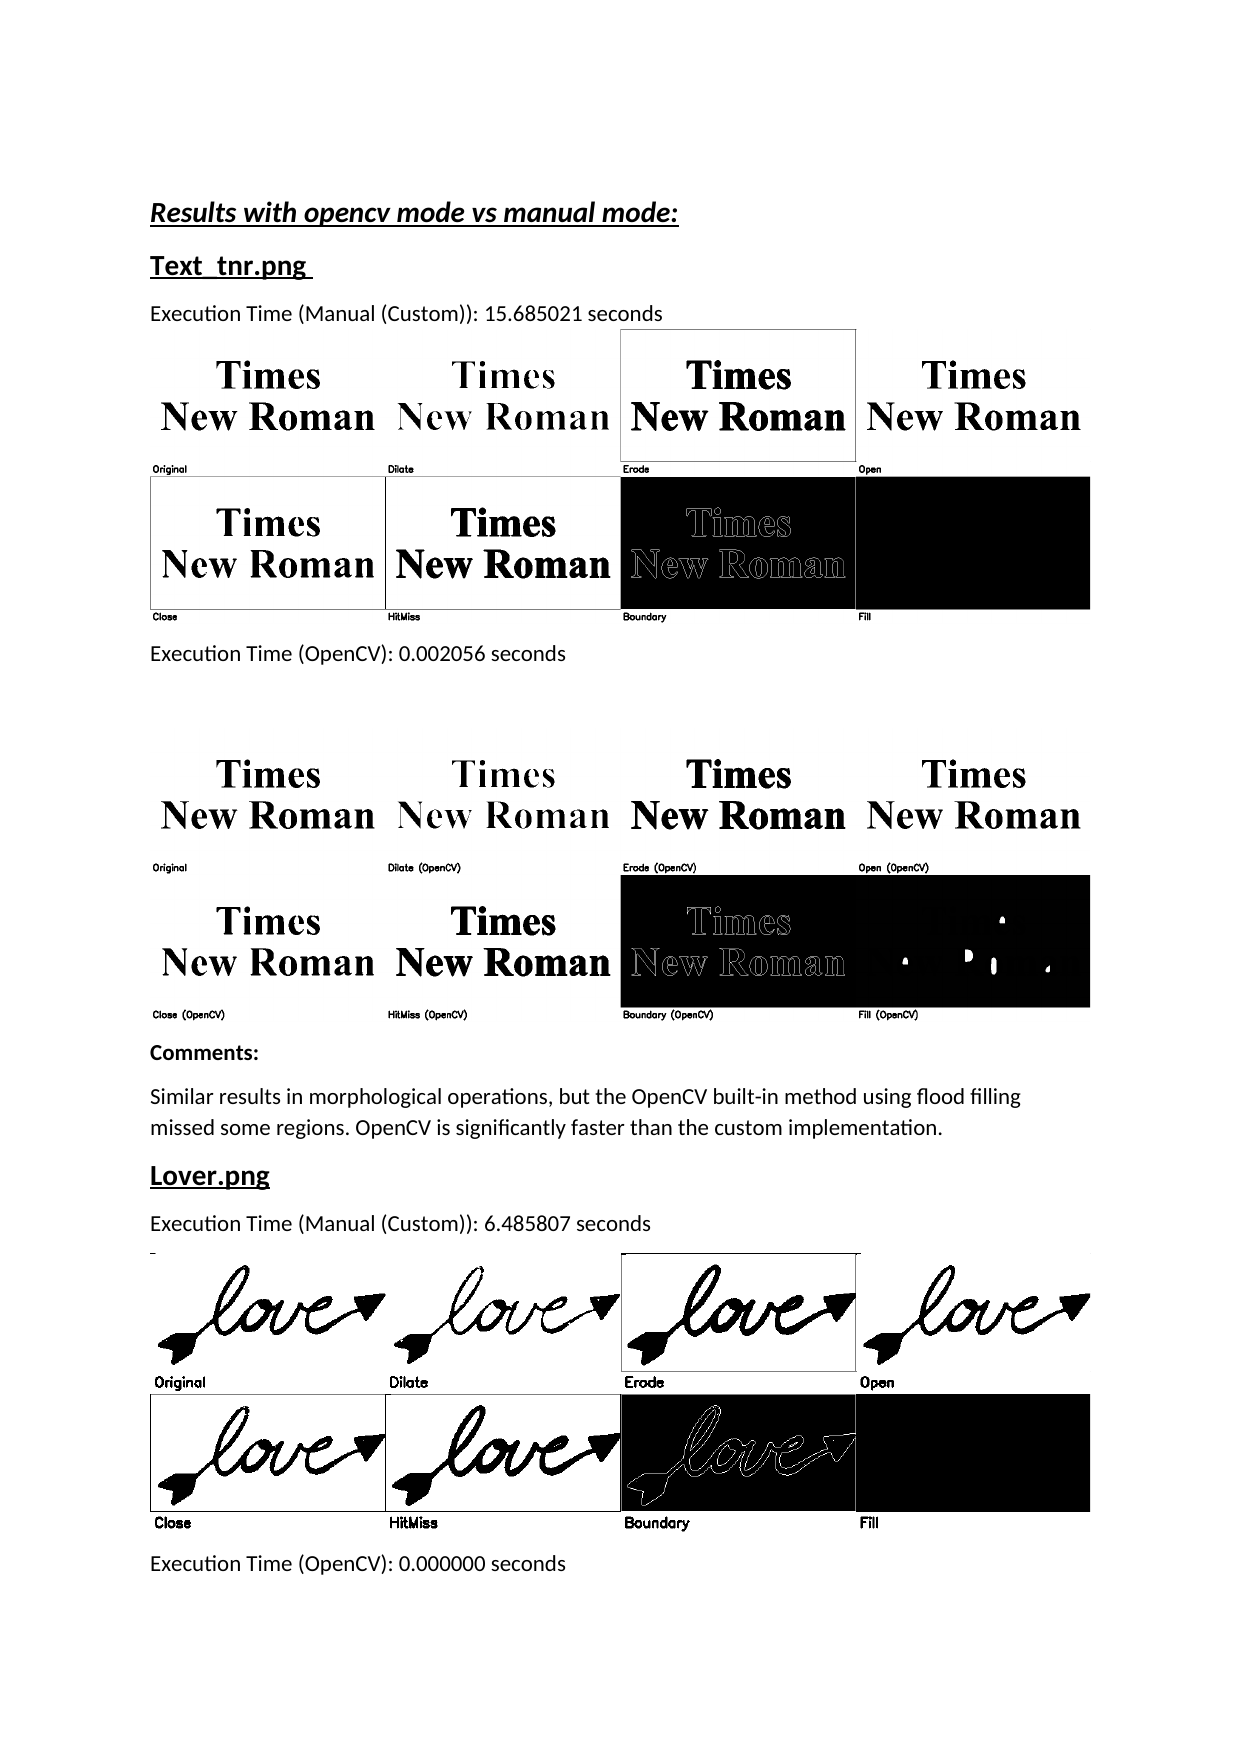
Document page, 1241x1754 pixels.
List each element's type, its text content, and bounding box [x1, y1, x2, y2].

picture [150, 1253, 1091, 1534]
text Execution Time (Manual (Custom)): 6.485807 seconds [150, 1209, 1090, 1237]
text Text_tnr.png [150, 247, 1090, 282]
text Execution Time (OpenCV): 0.000000 seconds [150, 1549, 1090, 1577]
text Similar results in morphological operations, but the OpenCV built-in method using flood filling missed some regions. OpenCV is significantly faster than the custom implementation. [150, 1082, 1090, 1141]
picture [150, 329, 1091, 624]
text Results with opencv mode vs manual mode: [150, 194, 1090, 230]
text Lover.png [150, 1157, 1090, 1193]
text Comments: [150, 1038, 1090, 1066]
picture [150, 728, 1091, 1022]
text Execution Time (OpenCV): 0.002056 seconds [150, 639, 1090, 668]
text Execution Time (Manual (Custom)): 15.685021 seconds [150, 299, 1090, 329]
